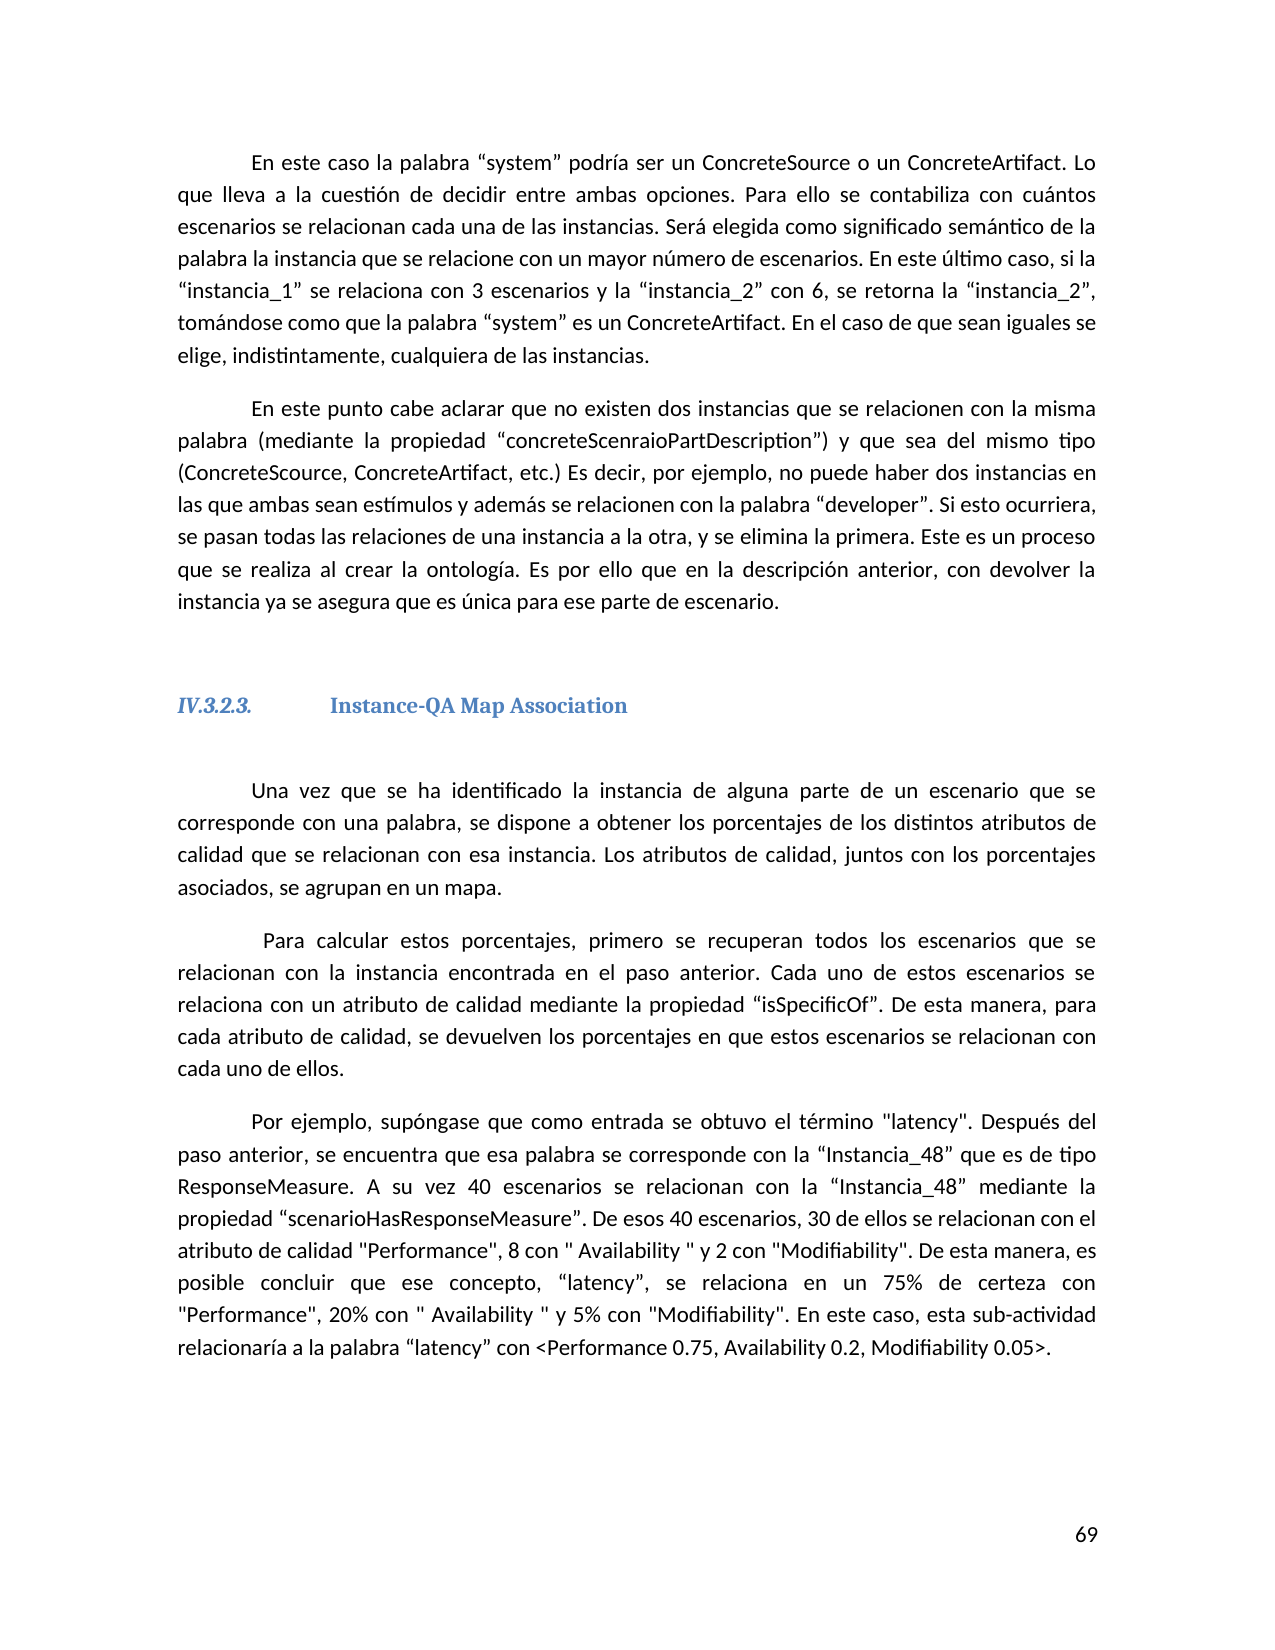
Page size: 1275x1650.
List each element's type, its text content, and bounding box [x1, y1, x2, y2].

text Una vez que se ha identificado la instancia de alguna parte de un escenario que se corresponde con una palabra, se dispone a obtener los porcentajes de los distintos atributos de calidad que se relacionan con esa instancia. Los atributos de calidad, juntos con los porcentajes asociados, se agrupan en un mapa. [177, 776, 1098, 901]
text Para calcular estos porcentajes, primero se recuperan todos los escenarios que se relacionan con la instancia encontrada en el paso anterior. Cada uno de estos escenarios se relaciona con un atributo de calidad mediante la propiedad “isSpecificOf”. De esta manera, para cada atributo de calidad, se devuelven los porcentajes en que estos escenarios se relacionan con cada uno de ellos. [177, 926, 1098, 1082]
text Por ejemplo, supóngase que como entrada se obtuvo el término "latency". Después del paso anterior, se encuentra que esa palabra se corresponde con la “Instancia_48” que es de tipo ResponseMeasure. A su vez 40 escenarios se relacionan con la “Instancia_48” mediante la propiedad “scenarioHasResponseMeasure”. De esos 40 escenarios, 30 de ellos se relacionan con el atributo de calidad "Performance", 8 con " Availability " y 2 con "Modifiability". De esta manera, es posible concluir que ese concepto, “latency”, se relaciona en un 75% de certeza con "Performance", 20% con " Availability " y 5% con "Modifiability". En este caso, esta sub-actividad relacionaría a la palabra “latency” con <Performance 0.75, Availability 0.2, Modifiability 0.05>. [177, 1107, 1098, 1361]
text En este caso la palabra “system” podría ser un ConcreteSource o un ConcreteArtifact. Lo que lleva a la cuestión de decidir entre ambas opciones. Para ello se contabiliza con cuántos escenarios se relacionan cada una de las instancias. Será elegida como significado semántico de la palabra la instancia que se relacione con un mayor número de escenarios. En este último caso, si la “instancia_1” se relaciona con 3 escenarios y la “instancia_2” con 6, se retorna la “instancia_2”, tomándose como que la palabra “system” es un ConcreteArtifact. En el caso de que sean iguales se elige, indistintamente, cualquiera de las instancias. [177, 148, 1098, 369]
text En este punto cabe aclarar que no existen dos instancias que se relacionen con la misma palabra (mediante la propiedad “concreteScenraioPartDescription”) y que sea del mismo tipo (ConcreteScource, ConcreteArtifact, etc.) Es decir, por ejemplo, no puede haber dos instancias en las que ambas sean estímulos y además se relacionen con la palabra “developer”. Si esto ocurriera, se pasan todas las relaciones de una instancia a la otra, y se elimina la primera. Este es un proceso que se realiza al crear la ontología. Es por ello que en la descripción anterior, con devolver la instancia ya se asegura que es única para ese parte de escenario. [177, 394, 1098, 615]
subtitle Instance-QA Map Association [177, 693, 1098, 719]
